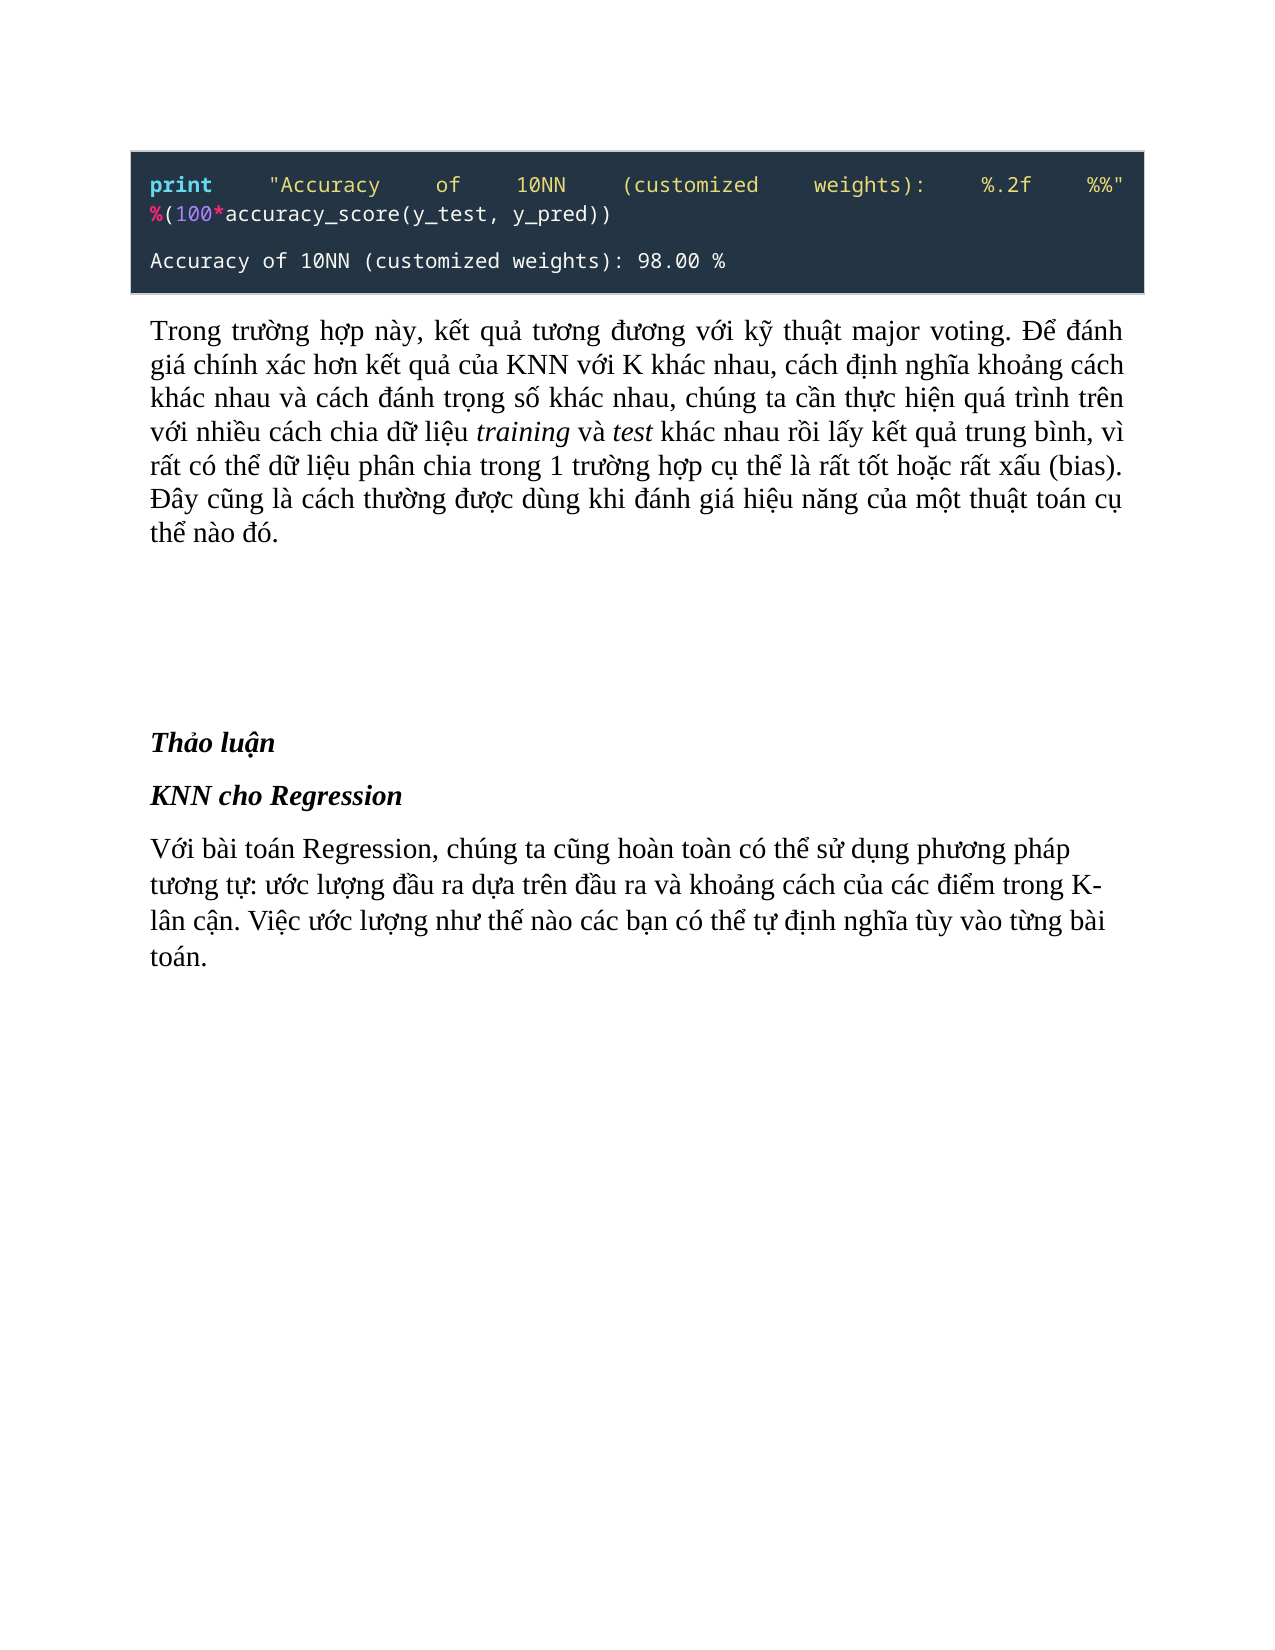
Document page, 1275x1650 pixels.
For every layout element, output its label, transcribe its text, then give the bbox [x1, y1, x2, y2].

text Trong trường hợp này, kết quả tương đương với kỹ thuật major voting. Để đánh giá chính xác hơn kết quả của KNN với K khác nhau, cách định nghĩa khoảng cách khác nhau và cách đánh trọng số khác nhau, chúng ta cần thực hiện quá trình trên với nhiều cách chia dữ liệu training và test khác nhau rồi lấy kết quả trung bình, vì rất có thể dữ liệu phân chia trong 1 trường hợp cụ thể là rất tốt hoặc rất xấu (bias). Đây cũng là cách thường được dùng khi đánh giá hiệu năng của một thuật toán cụ thể nào đó. [150, 313, 1125, 548]
text Accuracy of 10NN (customized weights): 98.00 % [131, 226, 1144, 293]
text Với bài toán Regression, chúng ta cũng hoàn toàn có thể sử dụng phương pháp tương tự: ước lượng đầu ra dựa trên đầu ra và khoảng cách của các điểm trong K-lân cận. Việc ước lượng như thế nào các bạn có thể tự định nghĩa tùy vào từng bài toán. [150, 831, 1125, 973]
text print "Accuracy of 10NN (customized weights): %.2f %%" %(100*accuracy_score(y_test, y_pred)) [131, 152, 1144, 226]
text KNN cho Regression [150, 778, 1125, 812]
text Thảo luận [150, 725, 1125, 759]
